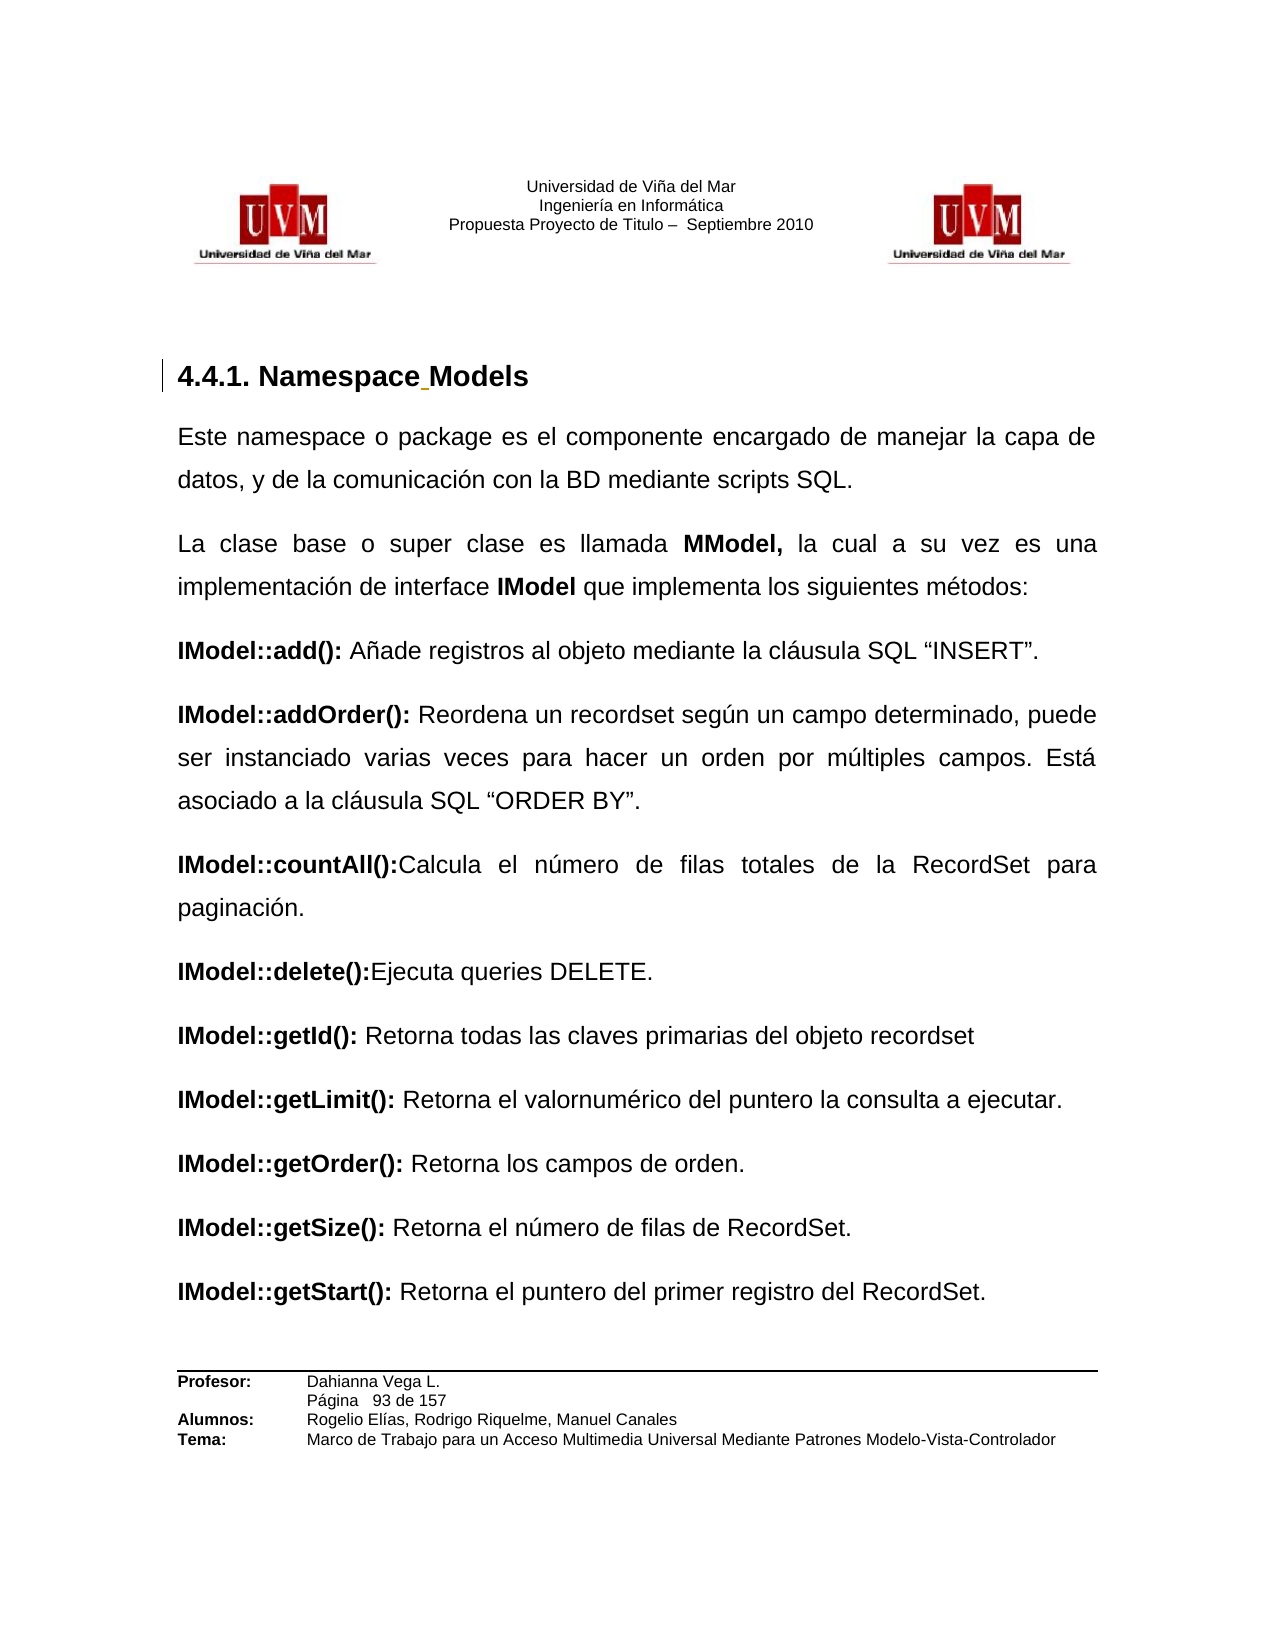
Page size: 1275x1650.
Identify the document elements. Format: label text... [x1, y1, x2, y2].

text IModel::getStart(): Retorna el puntero del primer registro del RecordSet. [177, 1277, 1098, 1306]
text IModel::getLimit(): Retorna el valornumérico del puntero la consulta a ejecutar. [177, 1085, 1098, 1114]
text IModel::add(): Añade registros al objeto mediante la cláusula SQL “INSERT”. [177, 636, 1098, 664]
text Este namespace o package es el componente encargado de manejar la capa de datos, y de la comunicación con la BD mediante scripts SQL. [177, 422, 1098, 493]
picture [871, 176, 1084, 267]
text IModel::getId(): Retorna todas las claves primarias del objeto recordset [177, 1021, 1098, 1050]
text La clase base o super clase es llamada MModel, la cual a su vez es una implementación de interface IModel que implementa los siguientes métodos: [177, 529, 1098, 601]
text IModel::countAll():Calcula el número de filas totales de la RecordSet para paginación. [177, 850, 1098, 922]
text IModel::getOrder(): Retorna los campos de orden. [177, 1149, 1098, 1178]
picture [177, 176, 390, 267]
text IModel::delete():Ejecuta queries DELETE. [177, 957, 1098, 986]
subtitle 4.4.1. NamespaceModels [177, 359, 1098, 392]
text IModel::addOrder(): Reordena un recordset según un campo determinado, puede ser instanciado varias veces para hacer un orden por múltiples campos. Está asociado a la cláusula SQL “ORDER BY”. [177, 700, 1098, 815]
text IModel::getSize(): Retorna el número de filas de RecordSet. [177, 1213, 1098, 1242]
